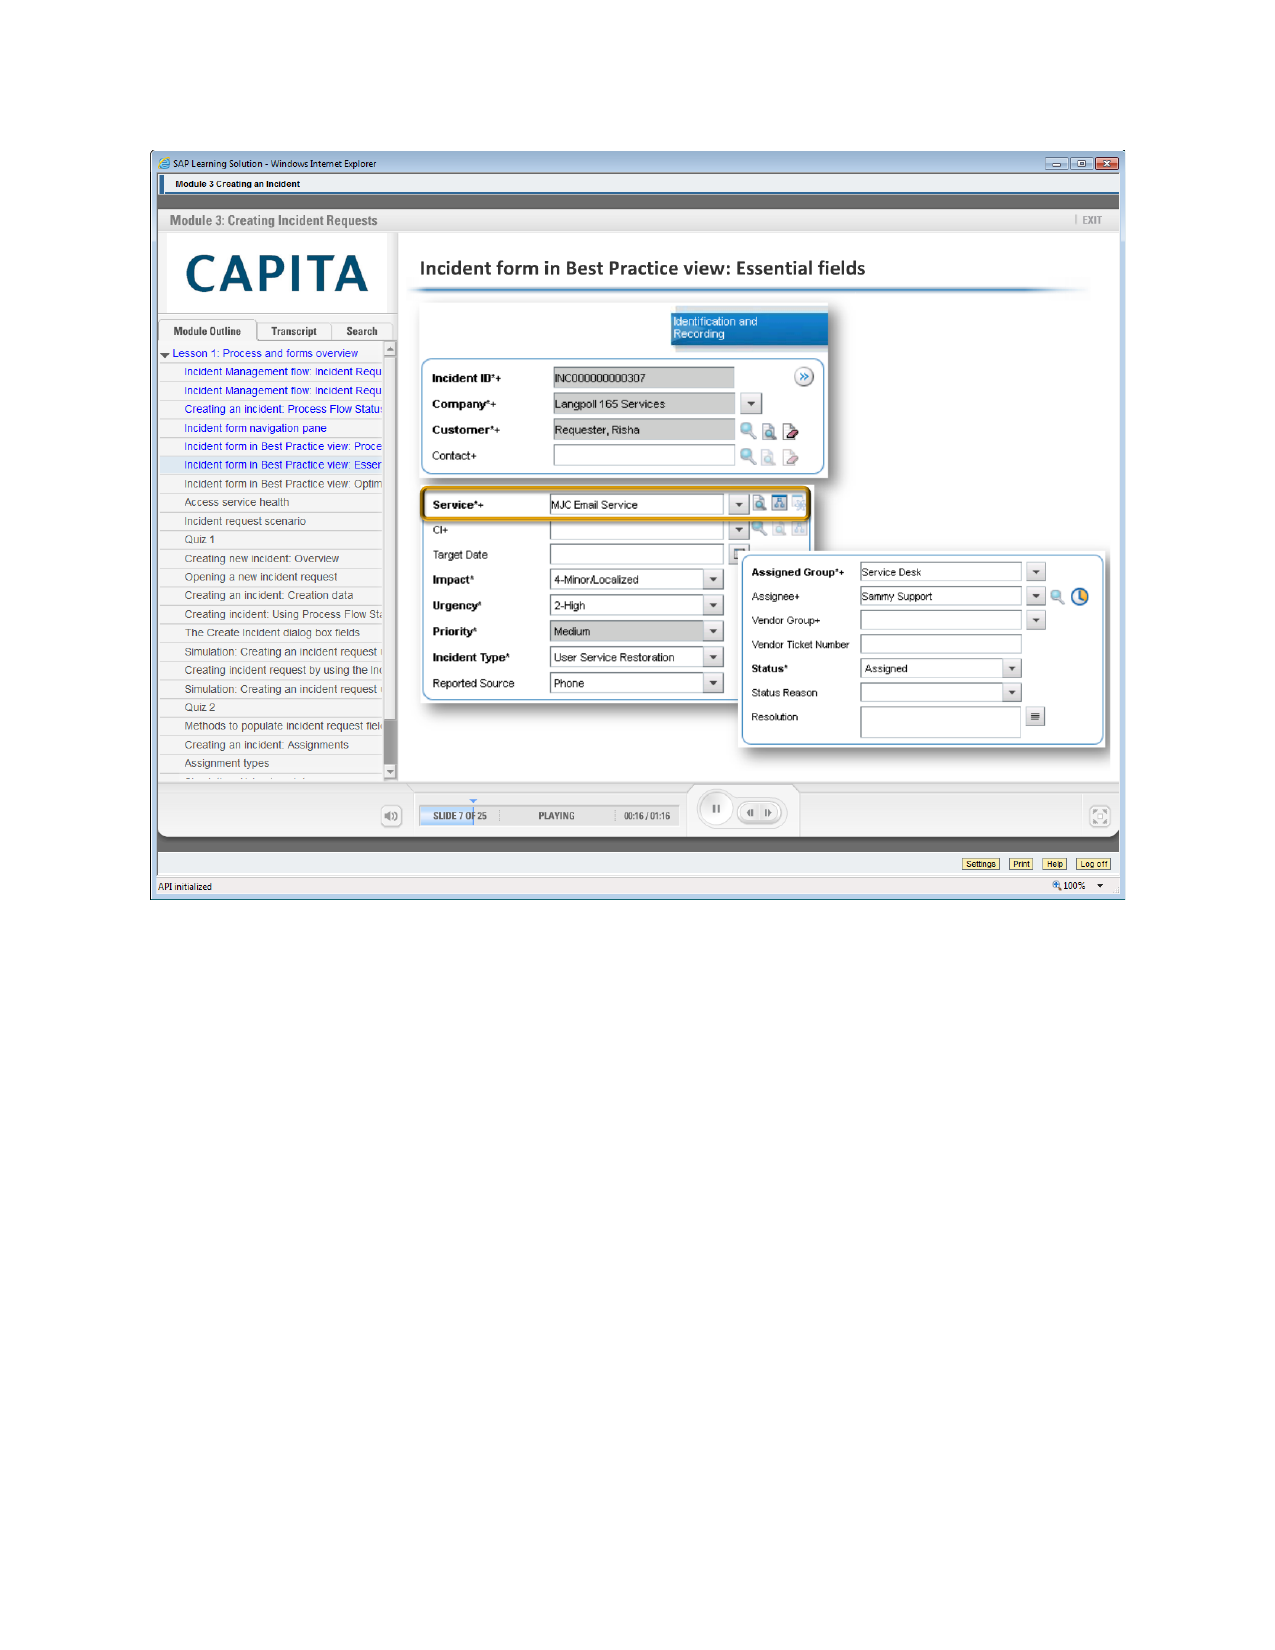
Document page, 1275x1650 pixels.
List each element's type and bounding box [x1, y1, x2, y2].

picture [150, 150, 1125, 900]
